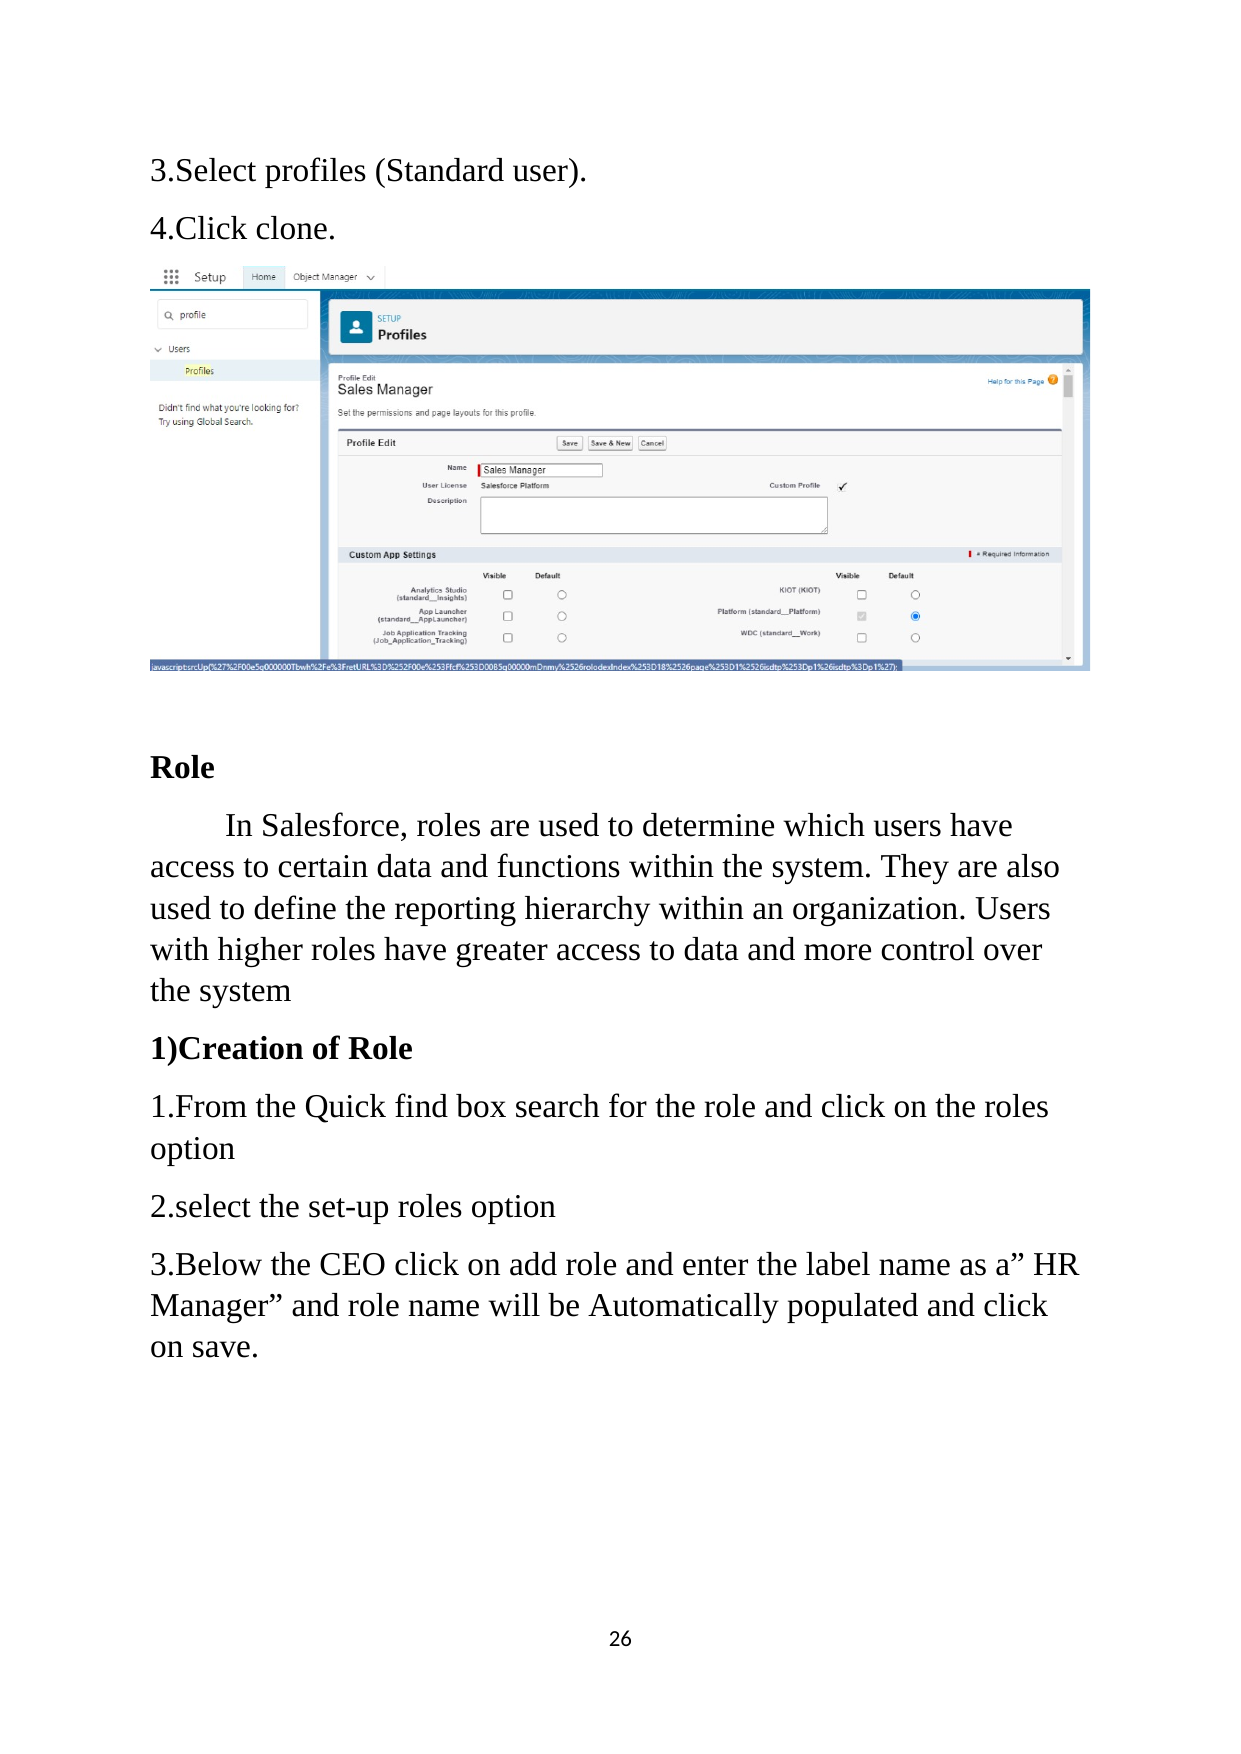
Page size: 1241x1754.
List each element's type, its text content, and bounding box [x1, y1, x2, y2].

text 4.Click clone. [150, 208, 1090, 246]
text 1.From the Quick find box search for the role and click on the roles option [150, 1087, 1090, 1166]
text Role [150, 747, 1090, 786]
picture [150, 266, 1091, 671]
text 3.Select profiles (Standard user). [150, 150, 1090, 188]
text 1)Creation of Role [150, 1029, 1090, 1067]
text In Salesforce, roles are used to determine which users have access to certain data and functions within the system. They are also used to define the reporting hierarchy within an organization. Users with higher roles have greater access to data and more control over the system [150, 805, 1090, 1009]
text 3.Below the CEO click on add role and enter the label name as a” HR Manager” and role name will be Automatically populated and click on save. [150, 1244, 1090, 1365]
text 2.select the set-up roles option [150, 1186, 1090, 1224]
